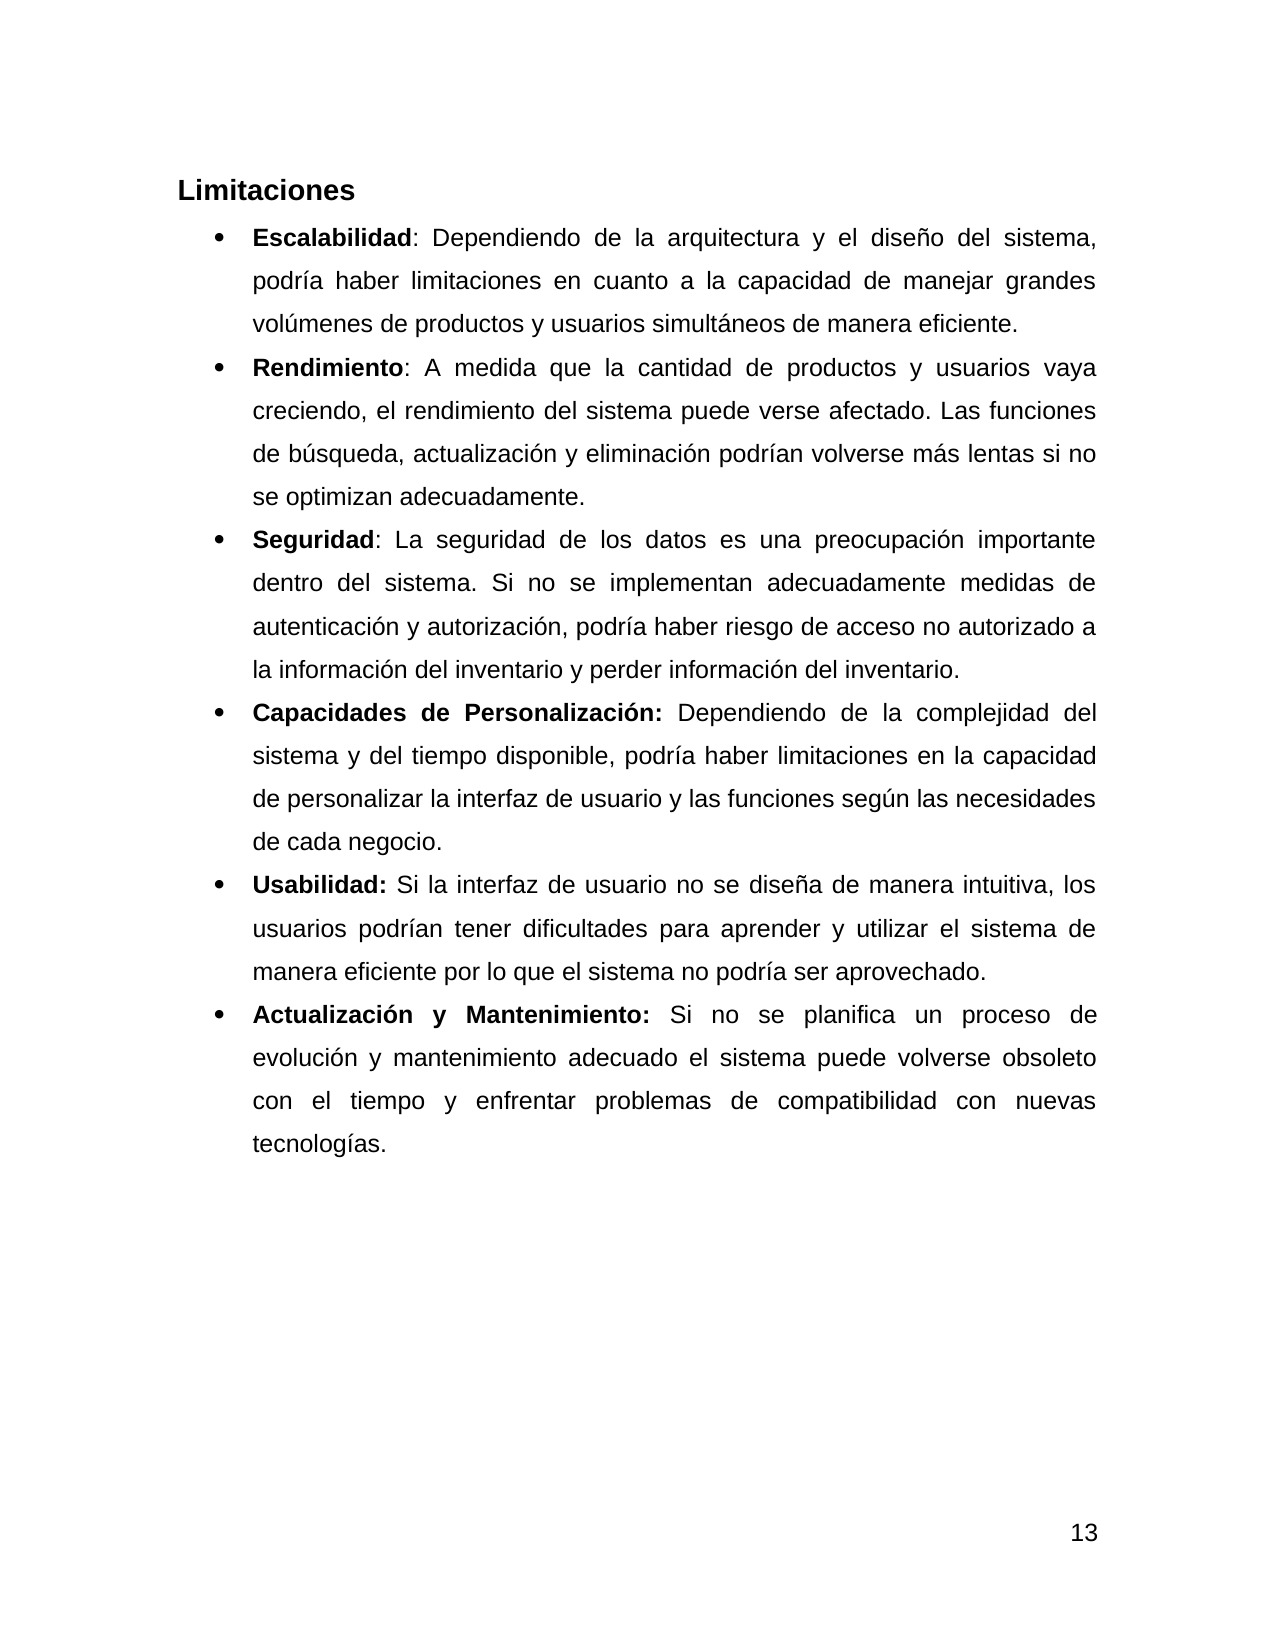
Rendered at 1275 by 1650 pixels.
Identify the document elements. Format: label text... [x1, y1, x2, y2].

list Escalabilidad: Dependiendo de la arquitectura y el diseño del sistema, podría haber limitaciones en cuanto a la capacidad de manejar grandes volúmenes de productos y usuarios simultáneos de manera eficiente. [215, 223, 1098, 338]
list Usabilidad: Si la interfaz de usuario no se diseña de manera intuitiva, los usuarios podrían tener dificultades para aprender y utilizar el sistema de manera eficiente por lo que el sistema no podría ser aprovechado. [215, 870, 1098, 985]
list Capacidades de Personalización: Dependiendo de la complejidad del sistema y del tiempo disponible, podría haber limitaciones en la capacidad de personalizar la interfaz de usuario y las funciones según las necesidades de cada negocio. [215, 698, 1098, 856]
list Seguridad: La seguridad de los datos es una preocupación importante dentro del sistema. Si no se implementan adecuadamente medidas de autenticación y autorización, podría haber riesgo de acceso no autorizado a la información del inventario y perder información del inventario. [215, 525, 1098, 683]
subtitle Limitaciones [177, 173, 1098, 206]
list Rendimiento: A medida que la cantidad de productos y usuarios vaya creciendo, el rendimiento del sistema puede verse afectado. Las funciones de búsqueda, actualización y eliminación podrían volverse más lentas si no se optimizan adecuadamente. [215, 352, 1098, 511]
list Actualización y Mantenimiento: Si no se planifica un proceso de evolución y mantenimiento adecuado el sistema puede volverse obsoleto con el tiempo y enfrentar problemas de compatibilidad con nuevas tecnologías. [215, 1000, 1098, 1158]
